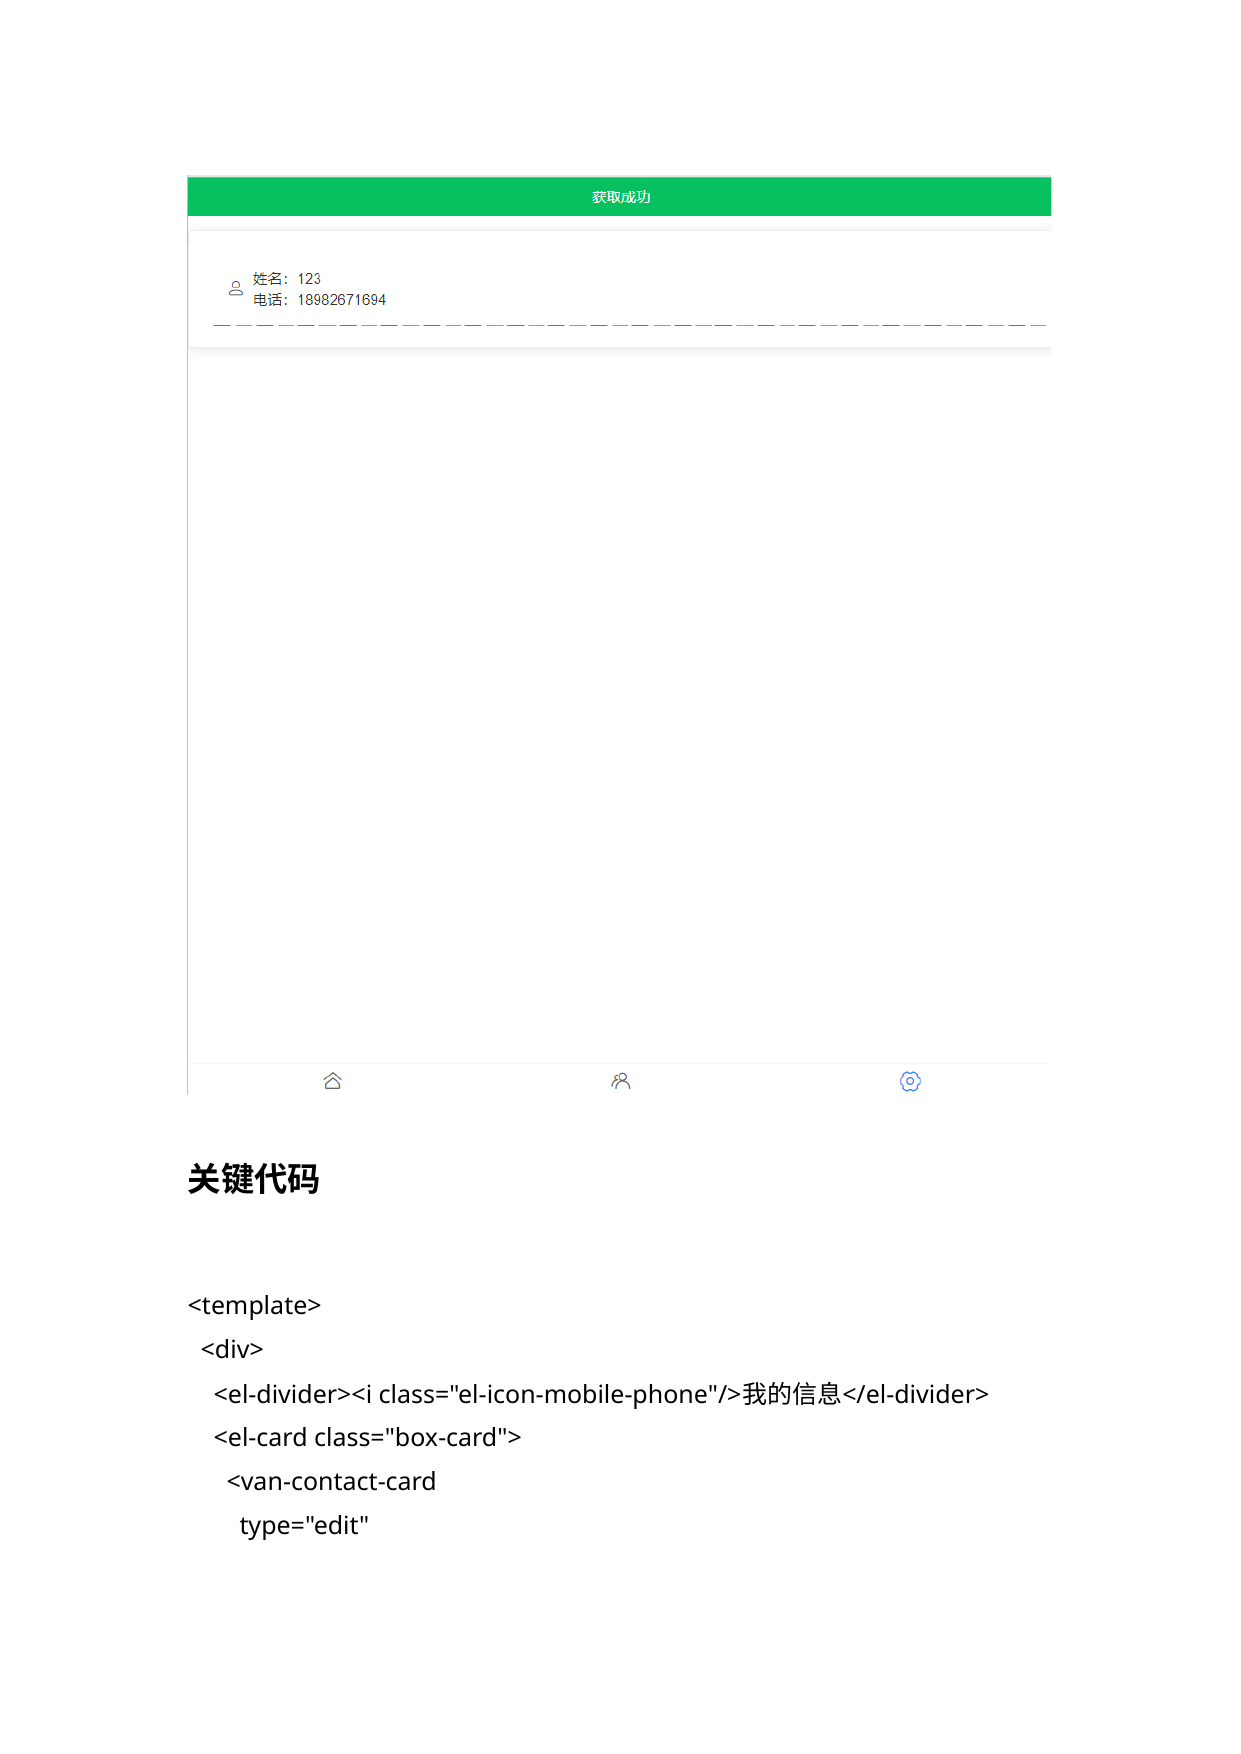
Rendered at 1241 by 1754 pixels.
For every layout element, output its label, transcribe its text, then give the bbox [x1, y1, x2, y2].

text <template> [187, 1283, 1053, 1327]
text <div> [187, 1327, 1053, 1371]
text <van-contact-card [187, 1459, 1053, 1503]
text <el-card class="box-card"> [187, 1415, 1053, 1459]
picture [187, 175, 1052, 1095]
text <el-divider><i class="el-icon-mobile-phone"/>我的信息</el-divider> [187, 1371, 1053, 1415]
text type="edit" [187, 1503, 1053, 1547]
subtitle 关键代码 [187, 1133, 1053, 1221]
